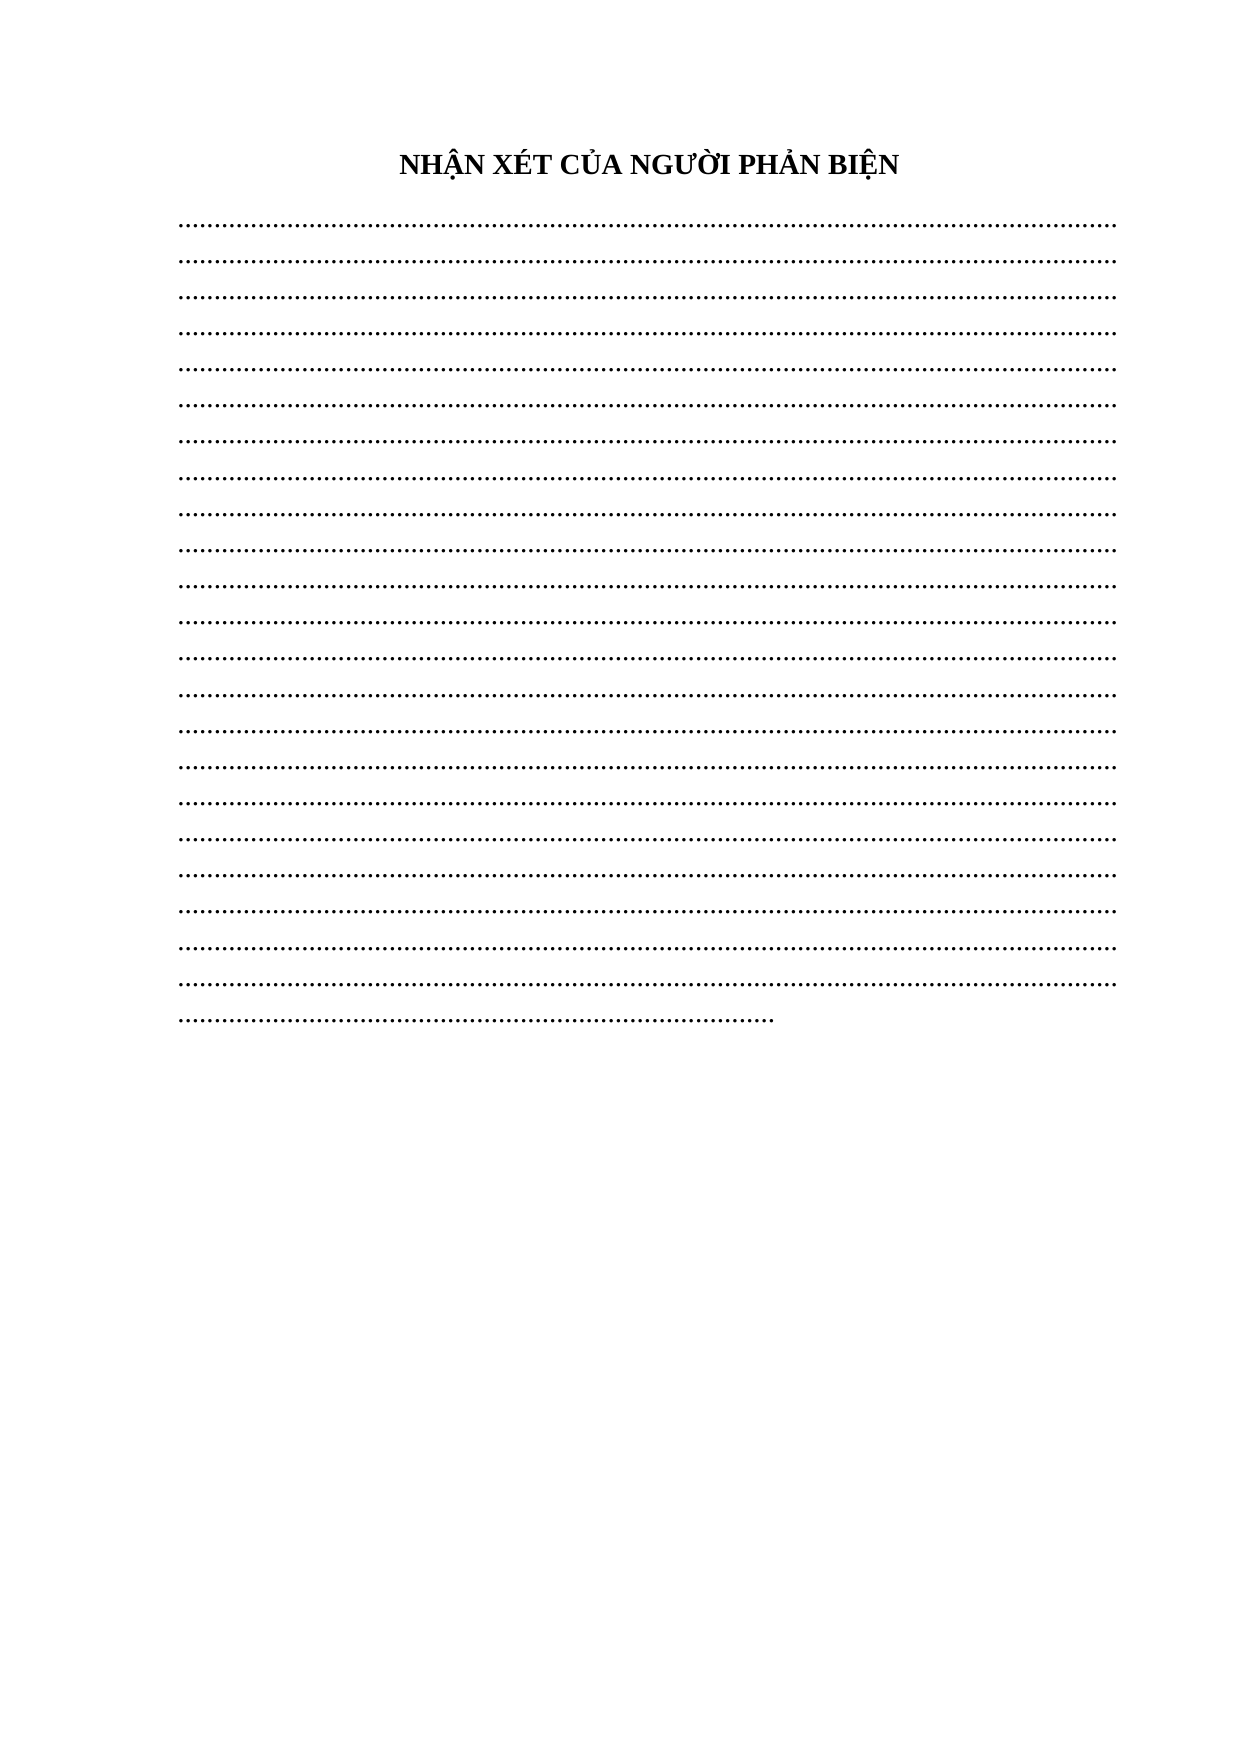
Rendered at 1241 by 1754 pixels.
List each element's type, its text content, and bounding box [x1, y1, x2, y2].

text NHẬN XÉT CỦA NGƯỜI PHẢN BIỆN [177, 147, 1122, 181]
text ........................................................................................................................................................................................................................................................................................................................................................................................................................................................................................................................................................................................................................................................................................................................................................................................................................................................................................................................................................................................................................................................................................................................................................................................................................................................................................................................................................................................................................................................................................................................................................................................................................................................................................................................................................................................................................................................................................................................................................................................................................................................................................................................................................................................................................................................................................................................................................................................................................................................................................................................................................................................................................................................................................................................................................................................................................................................................................................................................................................................................................................ [177, 200, 1122, 1028]
